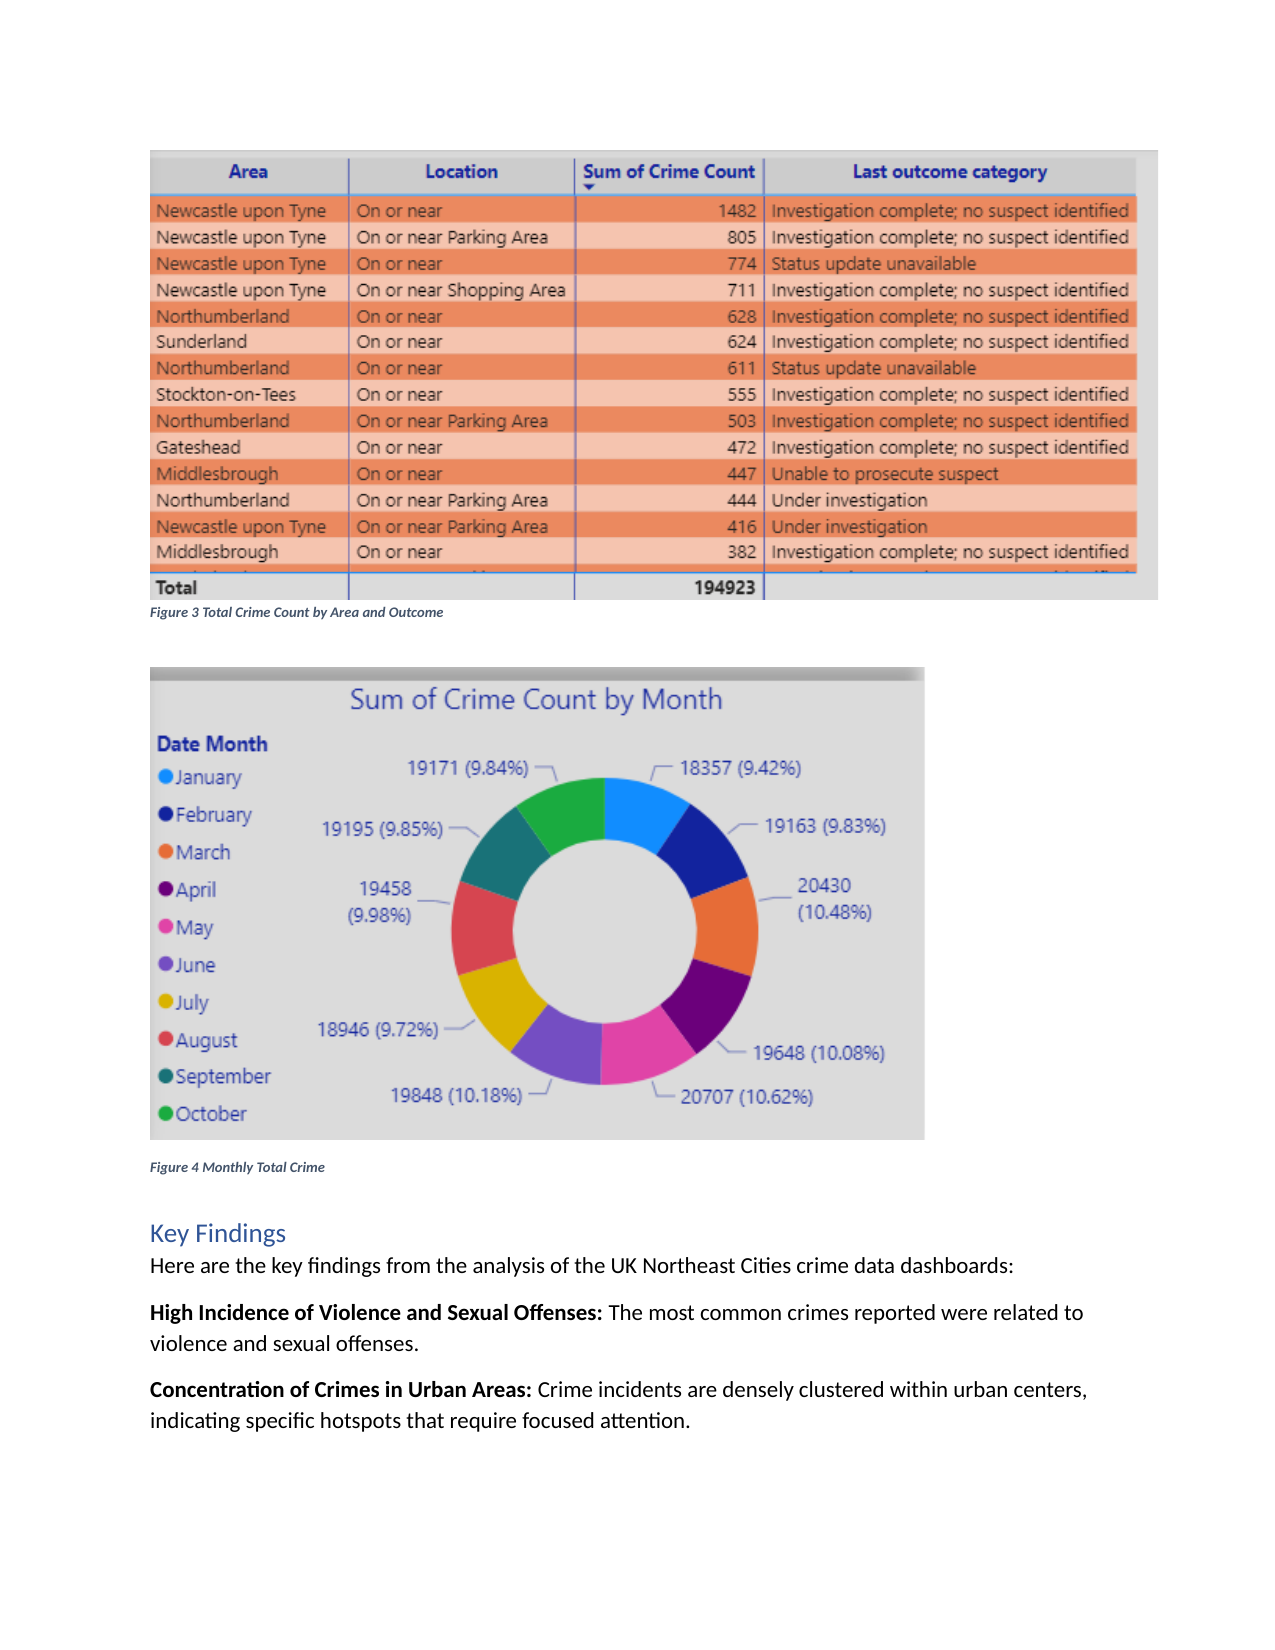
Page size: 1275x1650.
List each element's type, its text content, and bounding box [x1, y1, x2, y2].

text Figure 4 Monthly Total Crime [150, 1158, 1125, 1176]
subtitle Key Findings [150, 1180, 1125, 1249]
text High Incidence of Violence and Sexual Offenses: The most common crimes reported were related to violence and sexual offenses. [150, 1298, 1125, 1357]
text Here are the key findings from the analysis of the UK Northeast Cities crime data dashboards: [150, 1252, 1125, 1280]
text Figure 3 Total Crime Count by Area and Outcome [150, 603, 1125, 621]
picture [150, 150, 1159, 600]
picture [150, 667, 926, 1140]
text Concentration of Crimes in Urban Areas: Crime incidents are densely clustered within urban centers, indicating specific hotspots that require focused attention. [150, 1376, 1125, 1434]
